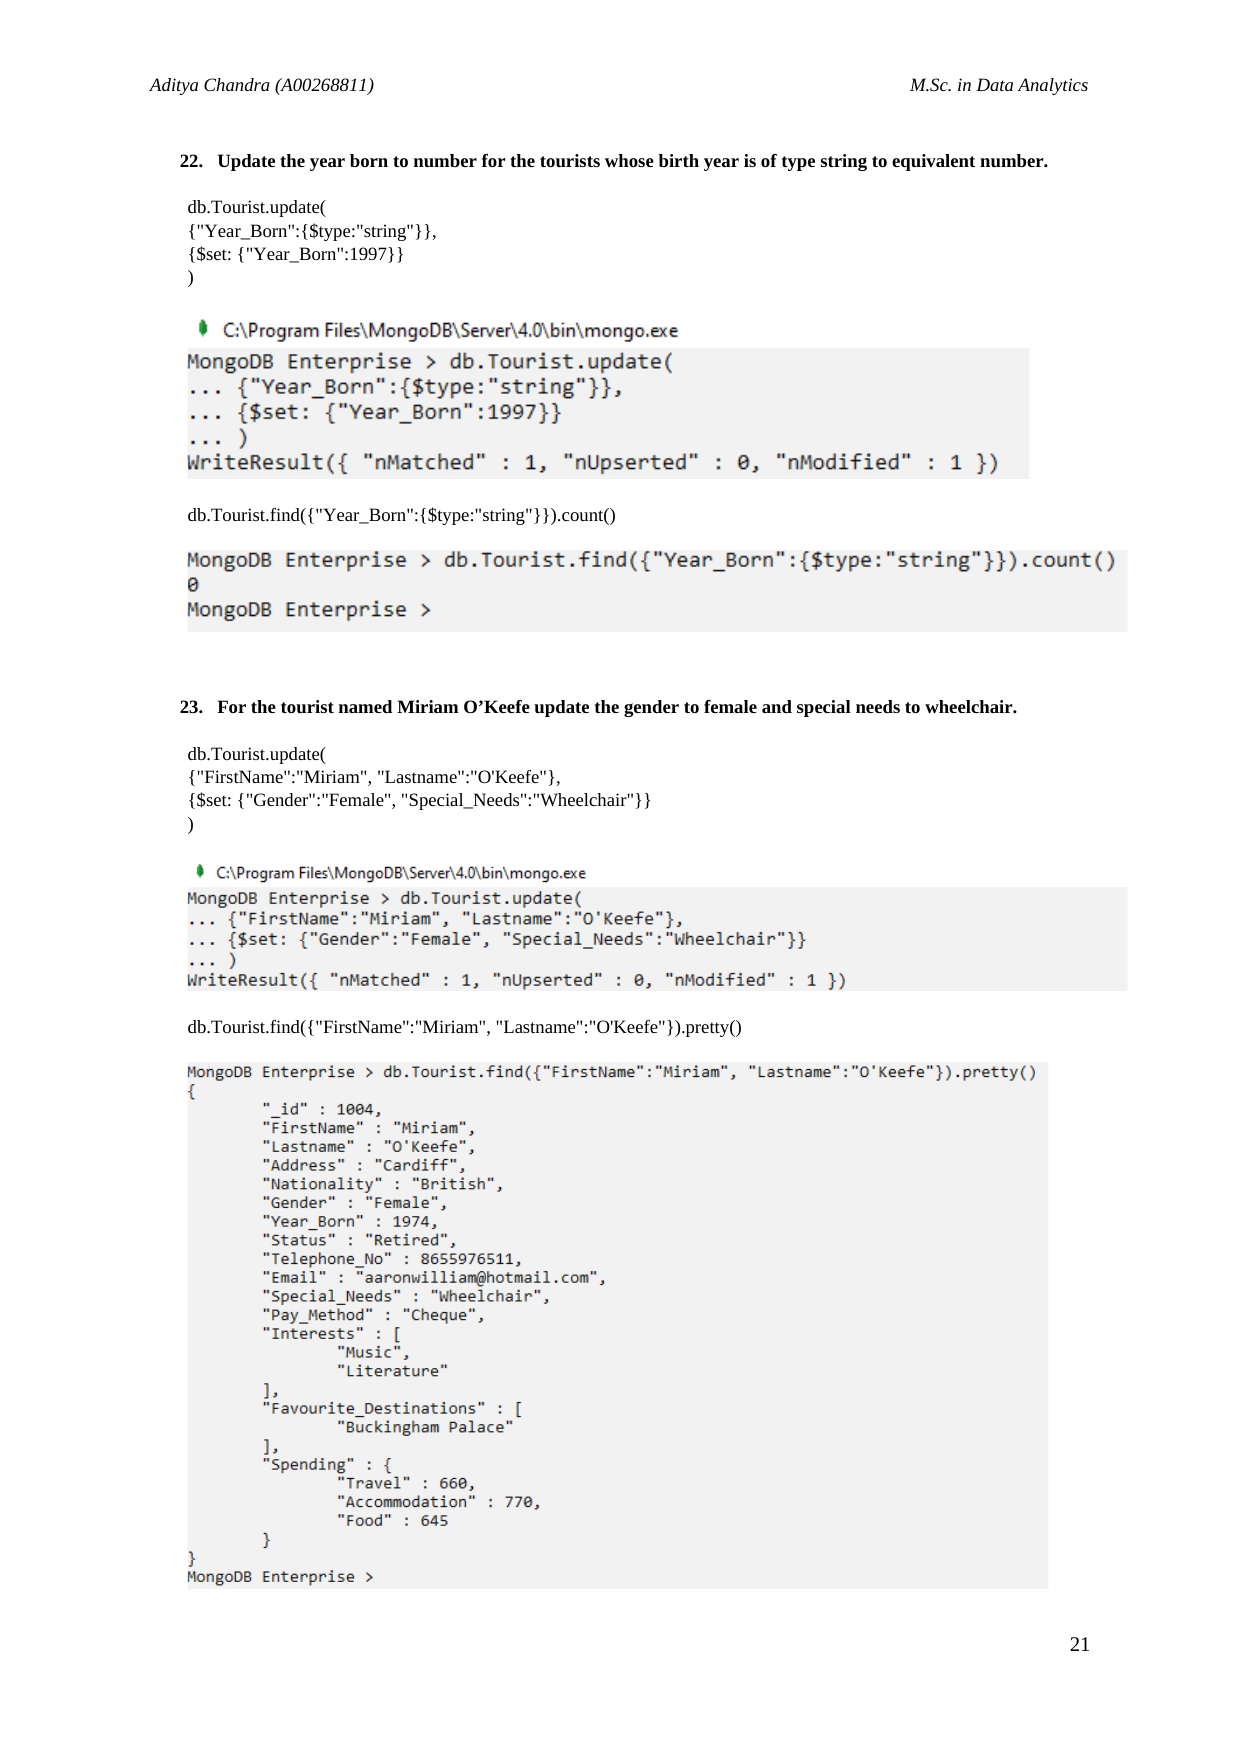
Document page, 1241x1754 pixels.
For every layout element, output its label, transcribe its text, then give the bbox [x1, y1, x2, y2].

picture [187, 312, 1030, 479]
text {$set: {"Year_Born":1997}} [187, 243, 1090, 264]
text db.Tourist.update( [187, 196, 1090, 218]
list Update the year born to number for the tourists whose birth year is of type string to equivalent number. [179, 150, 1090, 172]
text {"Year_Born":{$type:"string"}}, [187, 220, 1090, 241]
list For the tourist named Miriam O’Keefe update the gender to female and special needs to wheelchair. [179, 696, 1090, 718]
text ) [187, 266, 1090, 288]
picture [187, 859, 1128, 991]
text db.Tourist.update( [187, 743, 1090, 764]
text ) [187, 813, 1090, 834]
text db.Tourist.find({"Year_Born":{$type:"string"}}).count() [187, 504, 1090, 525]
picture [187, 1062, 1049, 1589]
text {$set: {"Gender":"Female", "Special_Needs":"Wheelchair"}} [187, 789, 1090, 811]
text {"FirstName":"Miriam", "Lastname":"O'Keefe"}, [187, 766, 1090, 788]
picture [187, 550, 1128, 632]
text db.Tourist.find({"FirstName":"Miriam", "Lastname":"O'Keefe"}).pretty() [187, 1016, 1090, 1038]
